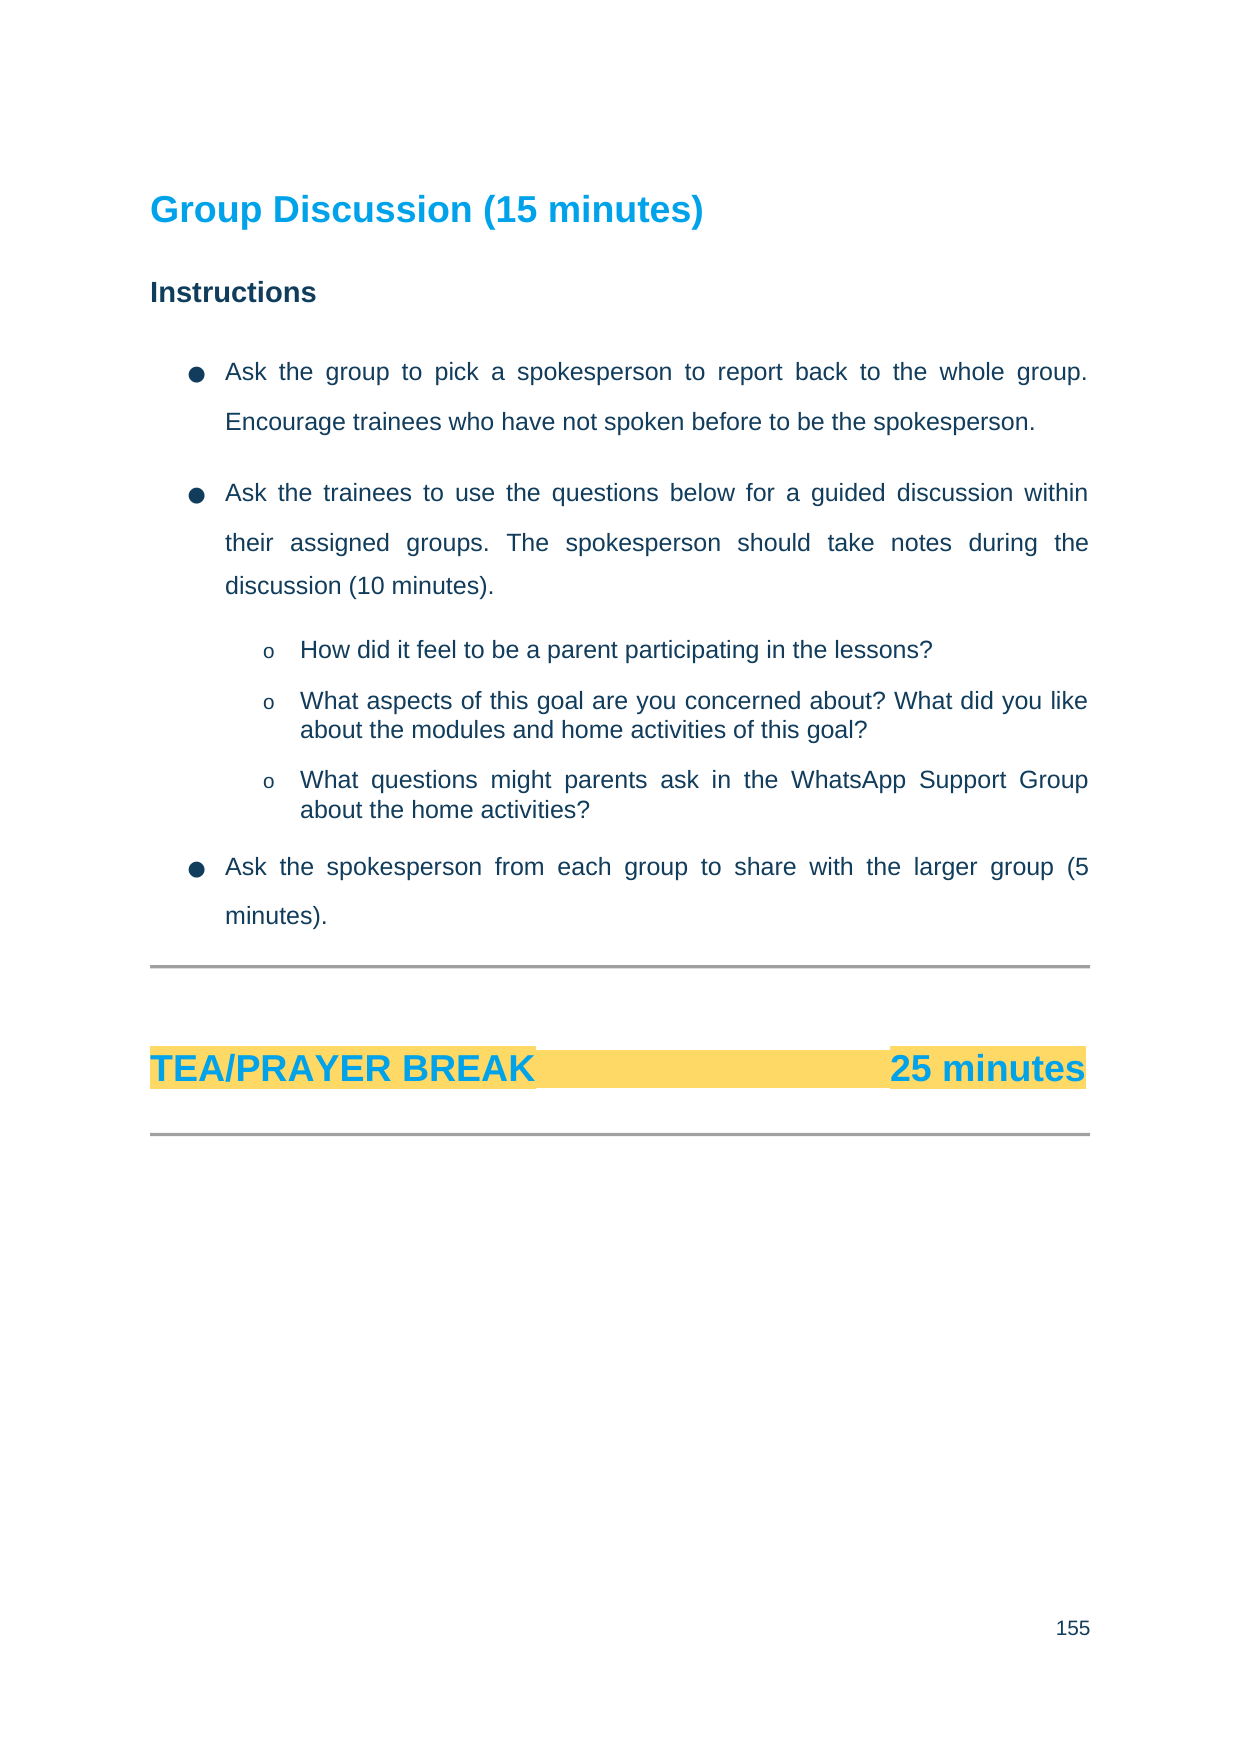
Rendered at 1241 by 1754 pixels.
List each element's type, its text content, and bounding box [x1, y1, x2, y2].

list Ask the group to pick a spokesperson to report back to the whole group. Encourage trainees who have not spoken before to be the spokesperson. [187, 350, 1090, 436]
list What aspects of this goal are you concerned about? What did you like about the modules and home activities of this goal? [262, 686, 1090, 744]
subtitle Instructions [150, 274, 1090, 308]
subtitle Group Discussion (15 minutes) [150, 187, 1090, 231]
list Ask the spokesperson from each group to share with the larger group (5 minutes). [187, 844, 1090, 930]
list Ask the trainees to use the questions below for a guided discussion within their assigned groups. The spokesperson should take notes during the discussion (10 minutes). [187, 471, 1090, 600]
list How did it feel to be a parent participating in the lessons? [262, 635, 1090, 665]
list What questions might parents ask in the WhatsApp Support Group about the home activities? [262, 765, 1090, 823]
